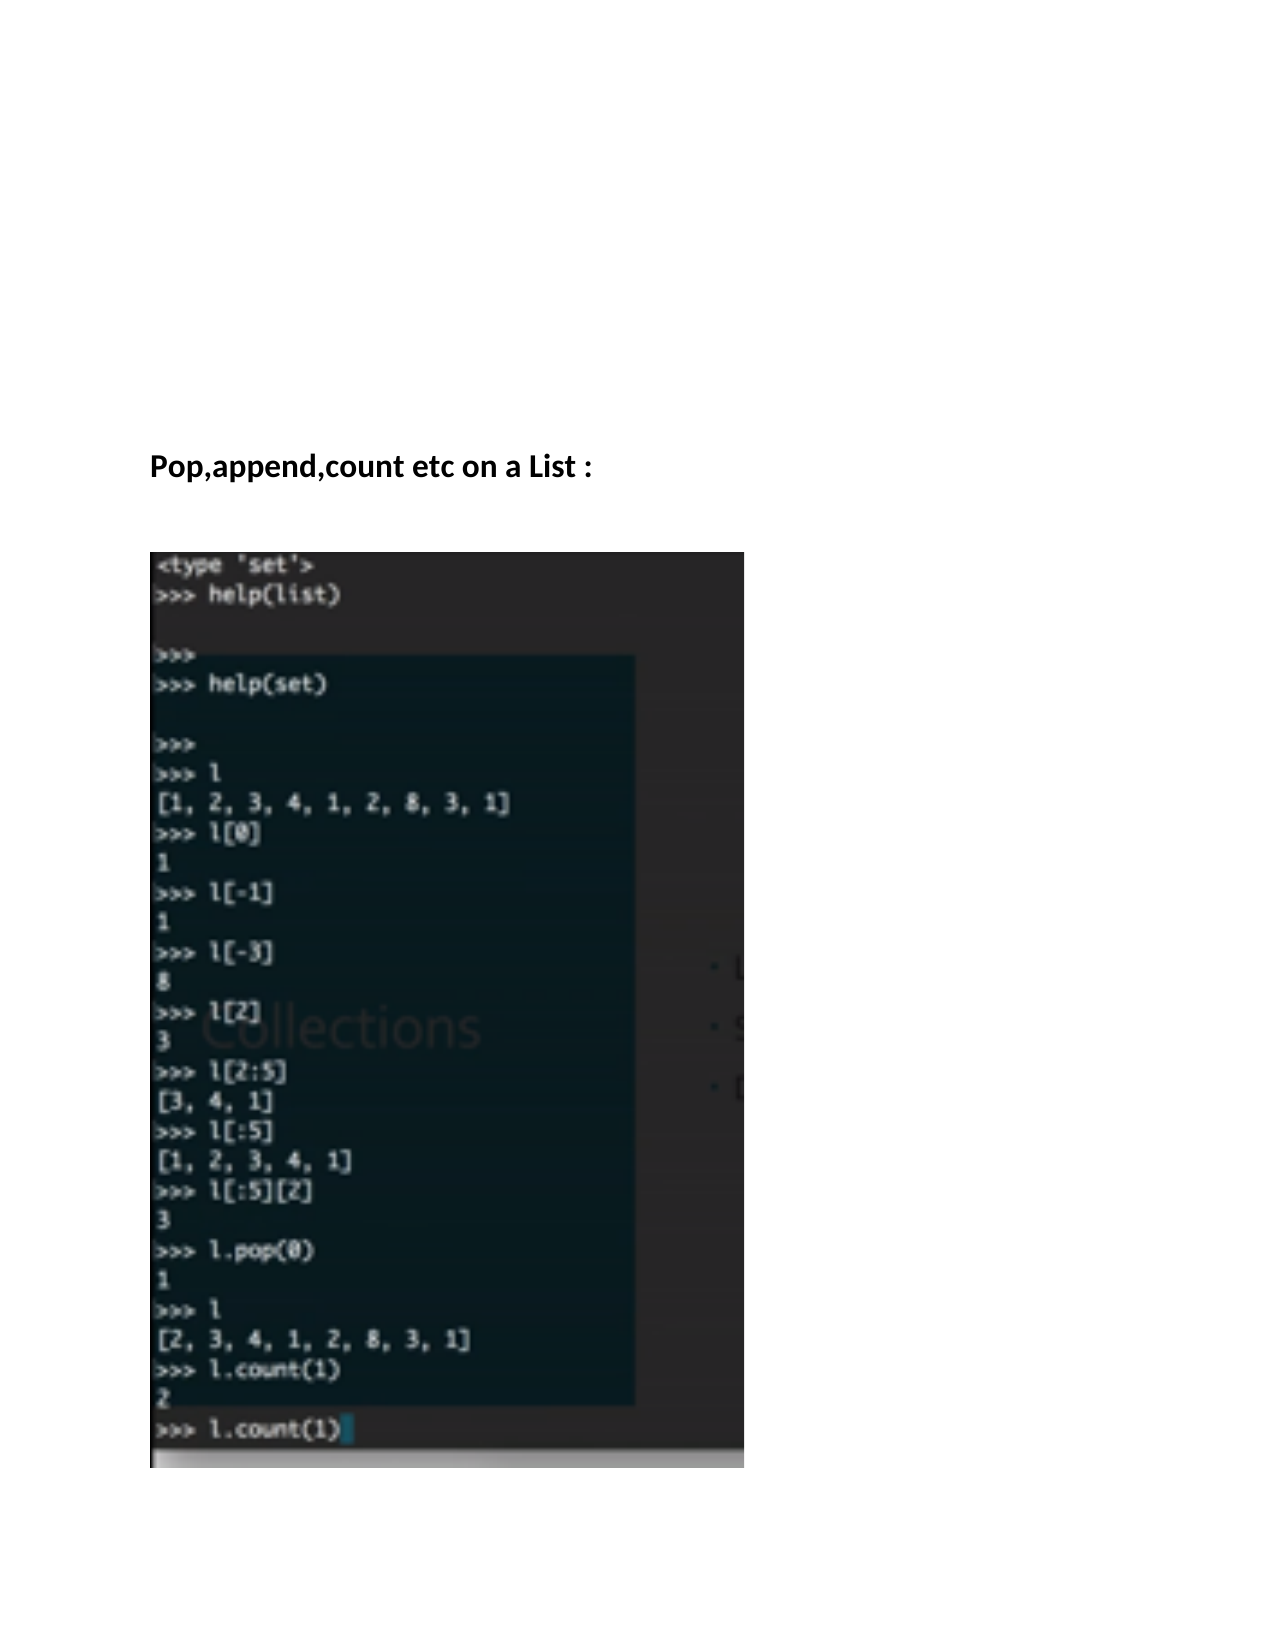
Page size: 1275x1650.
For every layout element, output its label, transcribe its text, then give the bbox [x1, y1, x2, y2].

picture [150, 552, 745, 1468]
text Pop,append,count etc on a List : [150, 445, 1125, 486]
